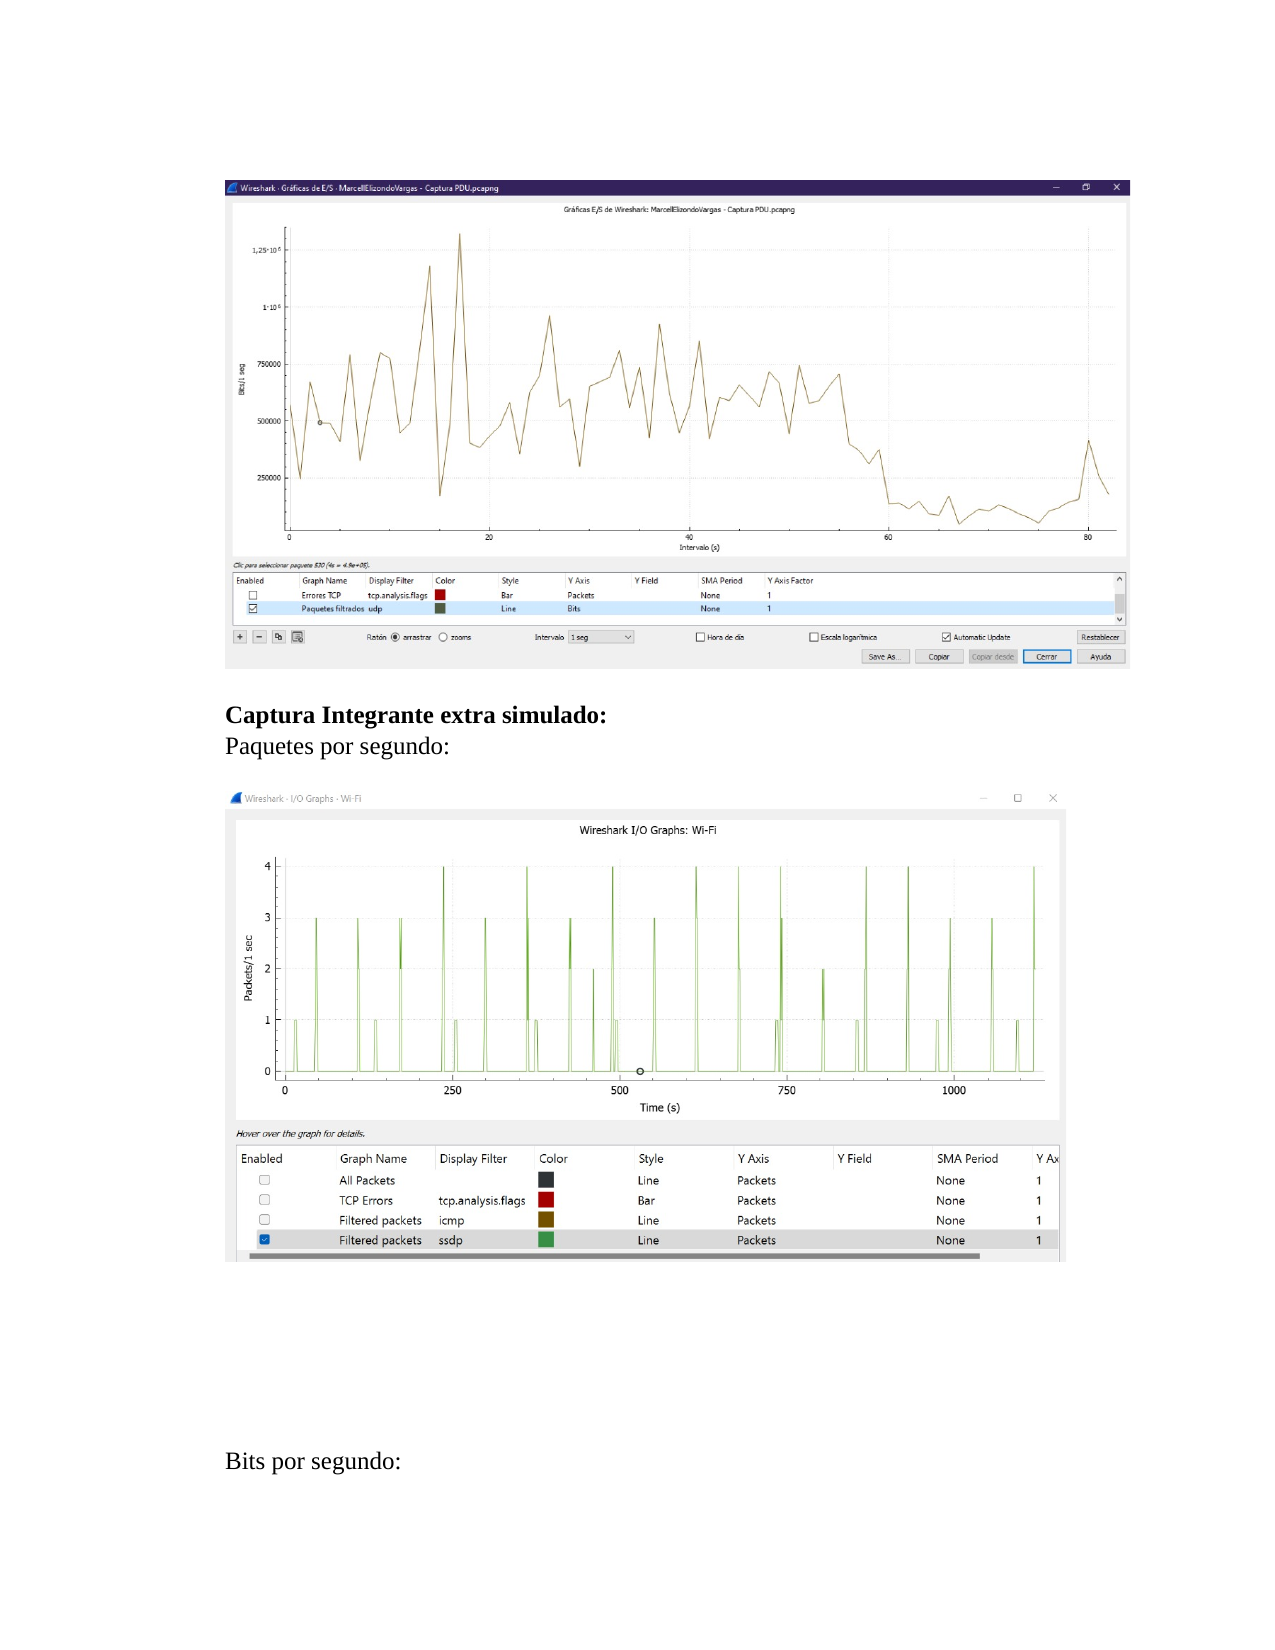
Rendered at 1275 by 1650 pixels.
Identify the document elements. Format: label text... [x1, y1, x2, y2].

list Bits por segundo: [225, 1446, 1125, 1474]
picture [225, 180, 1131, 669]
list Paquetes por segundo: [225, 731, 1125, 760]
list Captura Integrante extra simulado: [225, 701, 1125, 729]
picture [225, 791, 1067, 1262]
